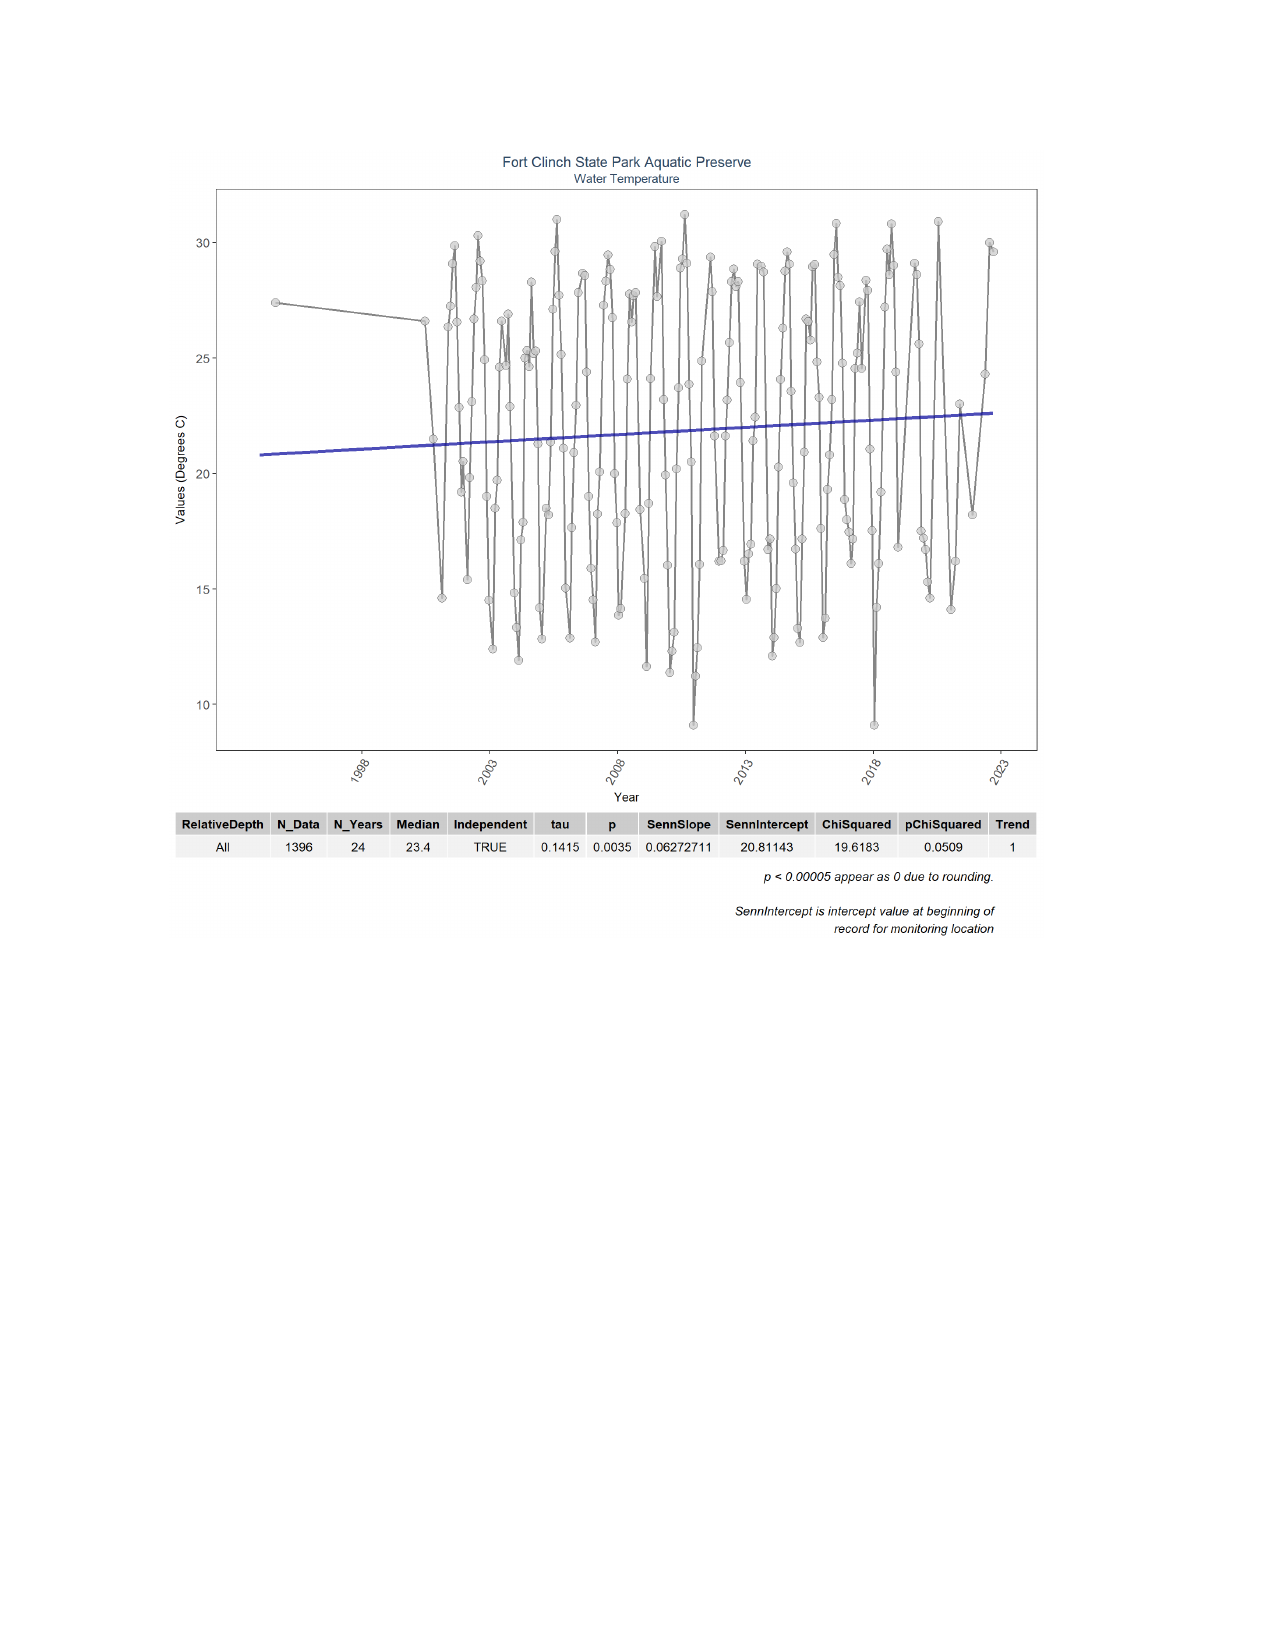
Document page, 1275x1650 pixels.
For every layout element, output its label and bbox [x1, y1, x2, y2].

picture [168, 150, 1044, 938]
